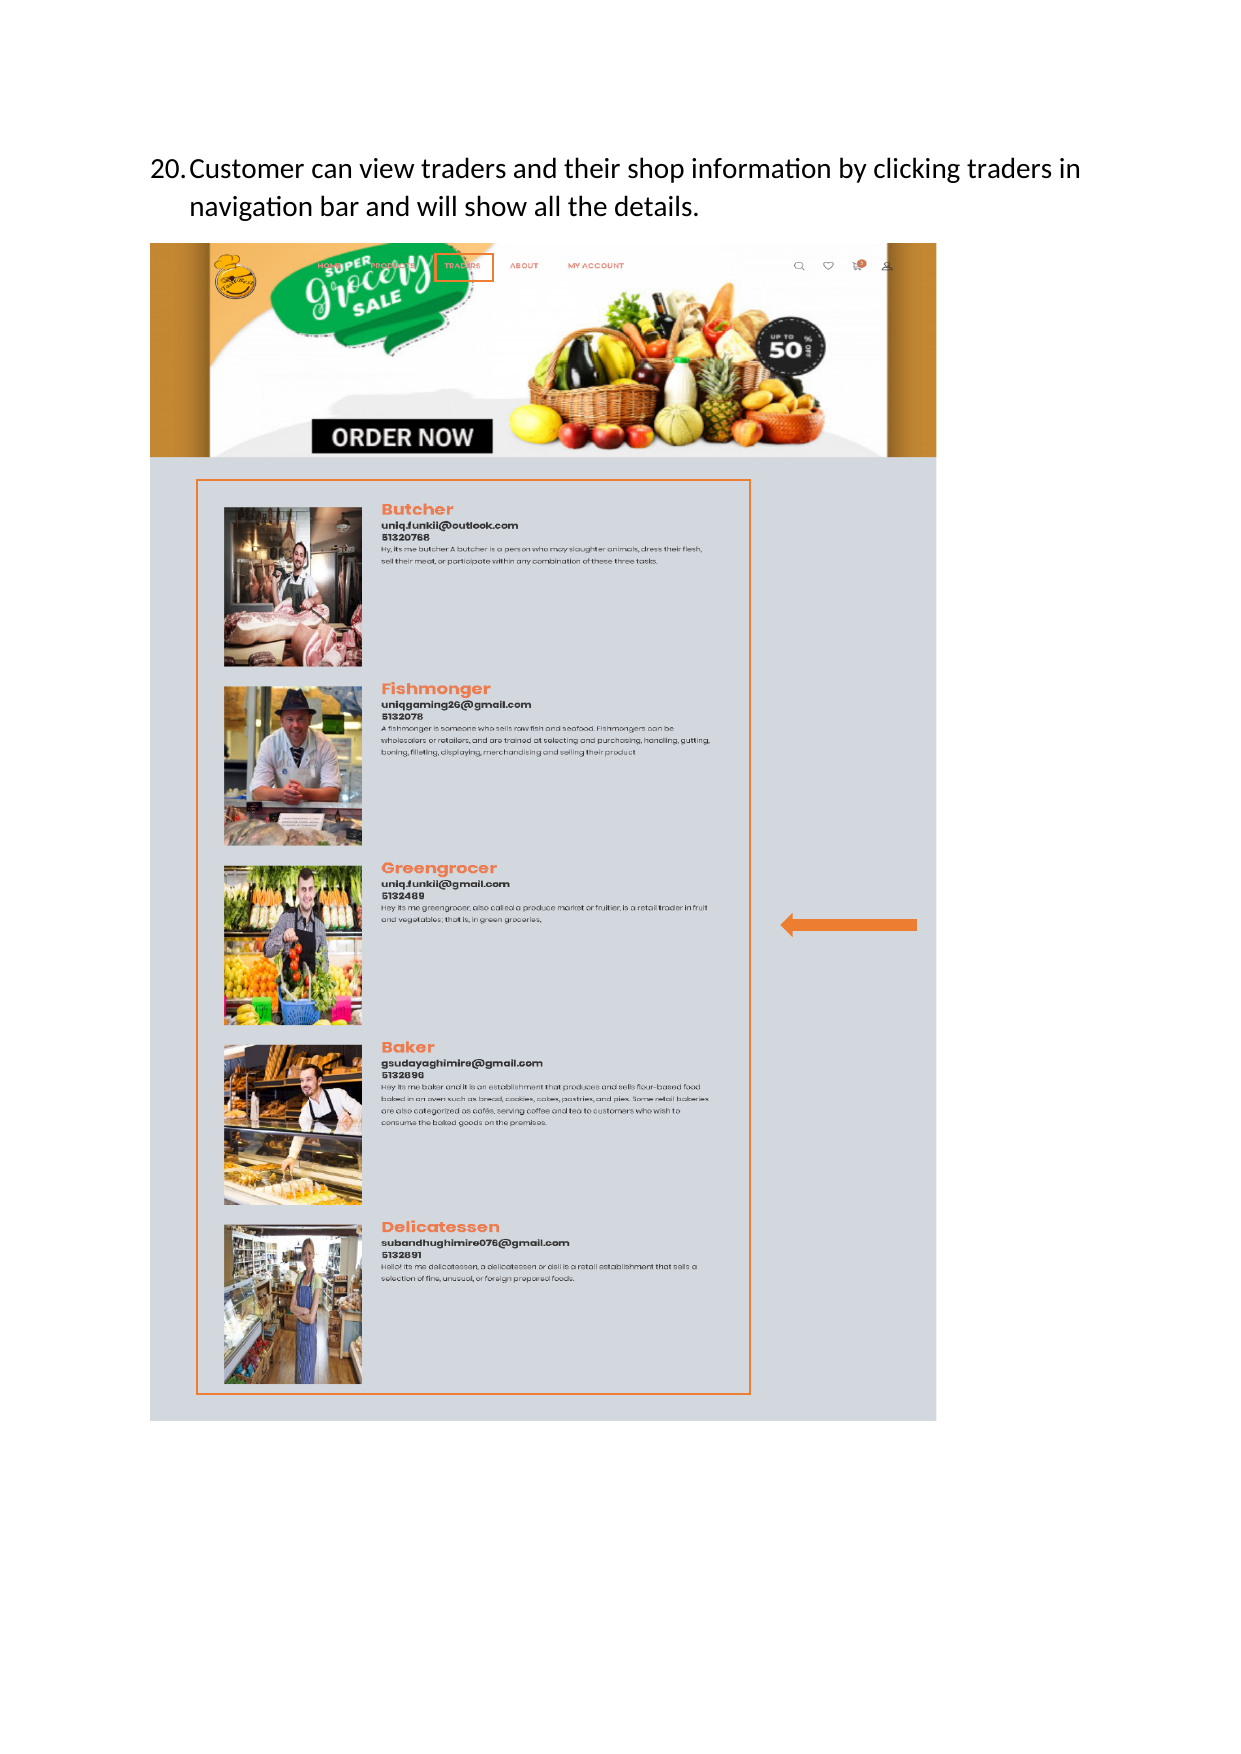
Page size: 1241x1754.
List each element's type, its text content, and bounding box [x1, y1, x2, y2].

list Customer can view traders and their shop information by clicking traders in navigation bar and will show all the details. [150, 150, 1090, 224]
picture [150, 243, 937, 1421]
